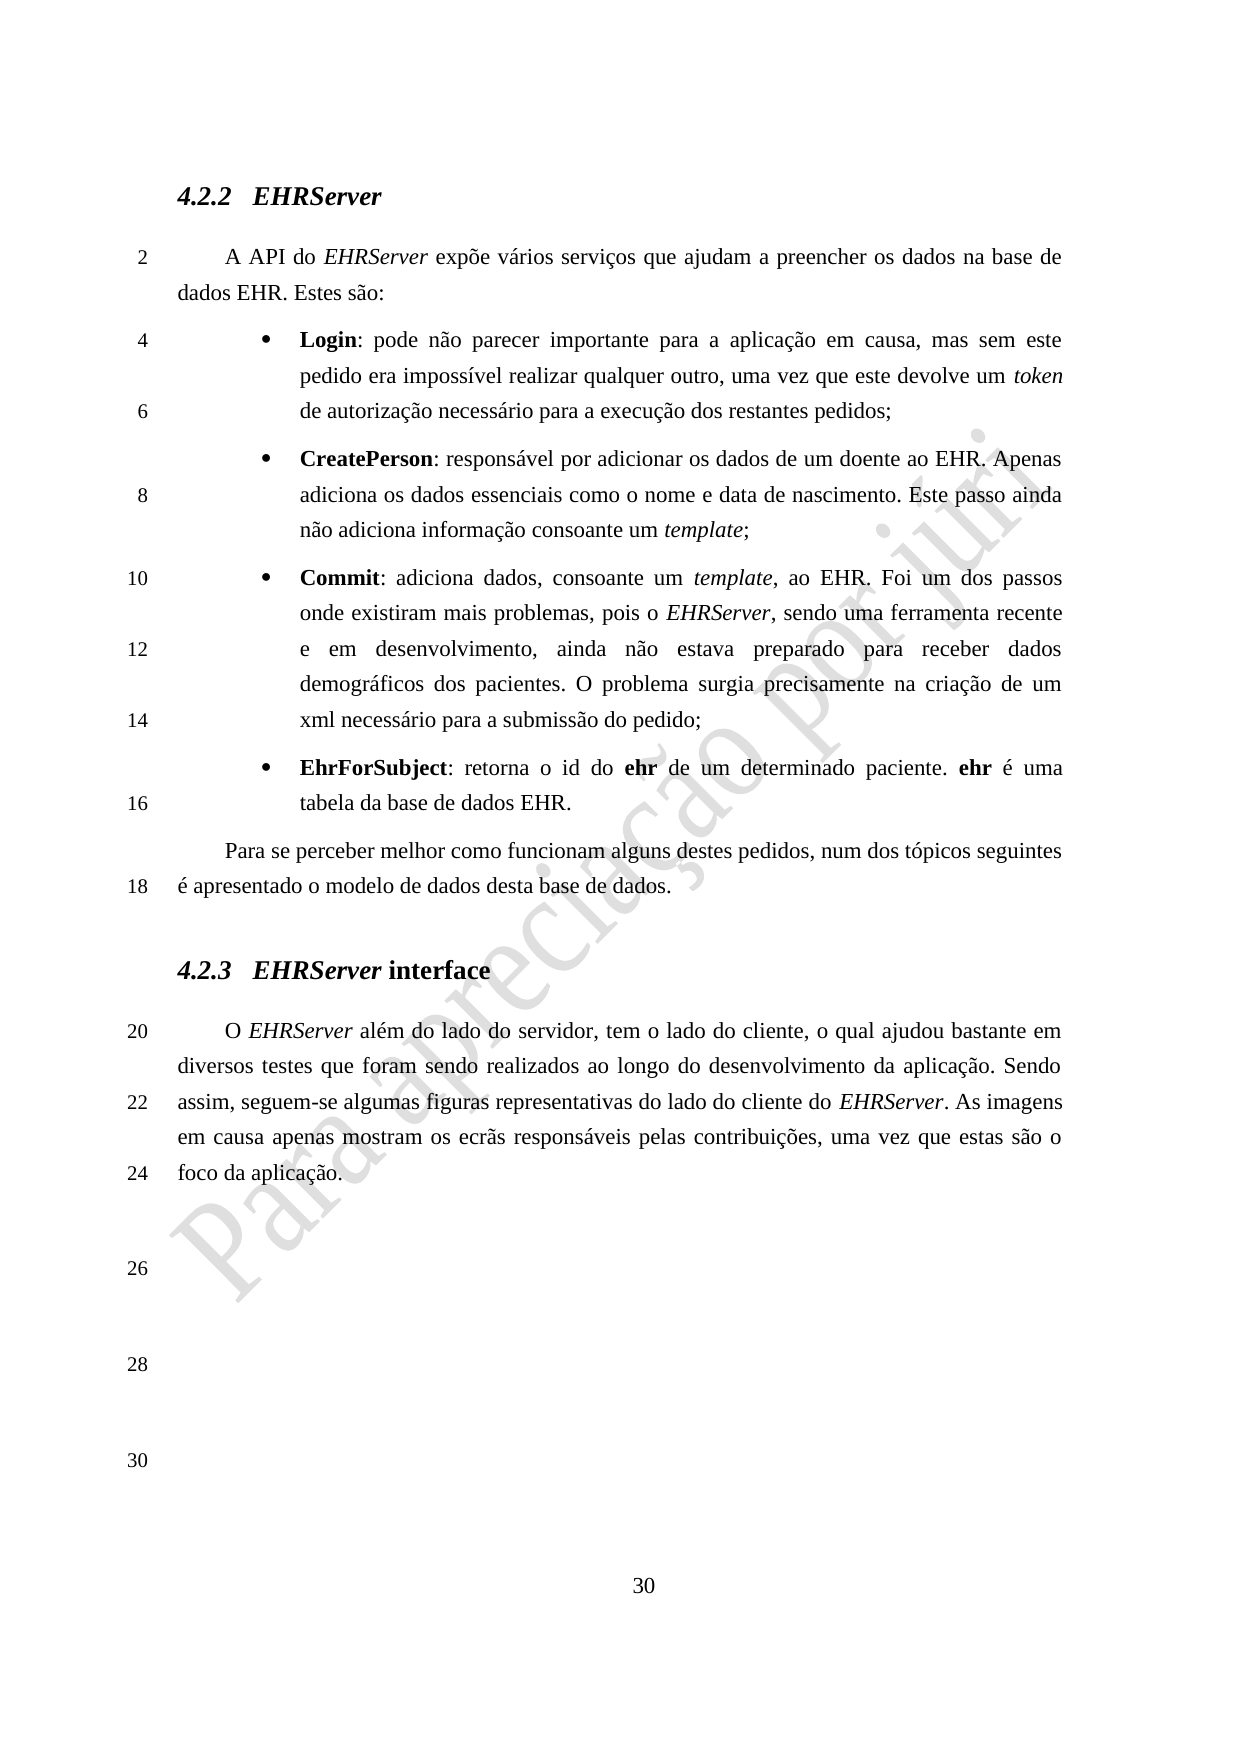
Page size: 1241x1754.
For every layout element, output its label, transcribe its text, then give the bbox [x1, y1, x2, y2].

list CreatePerson: responsável por adicionar os dados de um doente ao EHR. Apenas adiciona os dados essenciais como o nome e data de nascimento. Este passo ainda não adiciona informação consoante um template; [262, 438, 1063, 544]
list Login: pode não parecer importante para a aplicação em causa, mas sem este pedido era impossível realizar qualquer outro, uma vez que este devolve um token de autorização necessário para a execução dos restantes pedidos; [262, 319, 1063, 426]
list Commit: adiciona dados, consoante um template, ao EHR. Foi um dos passos onde existiram mais problemas, pois o EHRServer, sendo uma ferramenta recente e em desenvolvimento, ainda não estava preparado para receber dados demográficos dos pacientes. O problema surgia precisamente na criação de um xml necessário para a submissão do pedido; [262, 557, 1063, 734]
subtitle EHRServer interface [177, 951, 1063, 986]
list EhrForSubject: retorna o id do ehr de um determinado paciente. ehr é uma tabela da base de dados EHR. [262, 747, 1063, 817]
text A API do EHRServer expõe vários serviços que ajudam a preencher os dados na base de dados EHR. Estes são: [177, 236, 1063, 307]
text O EHRServer além do lado do servidor, tem o lado do cliente, o qual ajudou bastante em diversos testes que foram sendo realizados ao longo do desenvolvimento da aplicação. Sendo assim, seguem-se algumas figuras representativas do lado do cliente do EHRServer. As imagens em causa apenas mostram os ecrãs responsáveis pelas contribuições, uma vez que estas são o foco da aplicação. [177, 1010, 1063, 1187]
text Para se perceber melhor como funcionam alguns destes pedidos, num dos tópicos seguintes é apresentado o modelo de dados desta base de dados. [177, 830, 1063, 901]
subtitle EHRServer [177, 177, 1063, 213]
